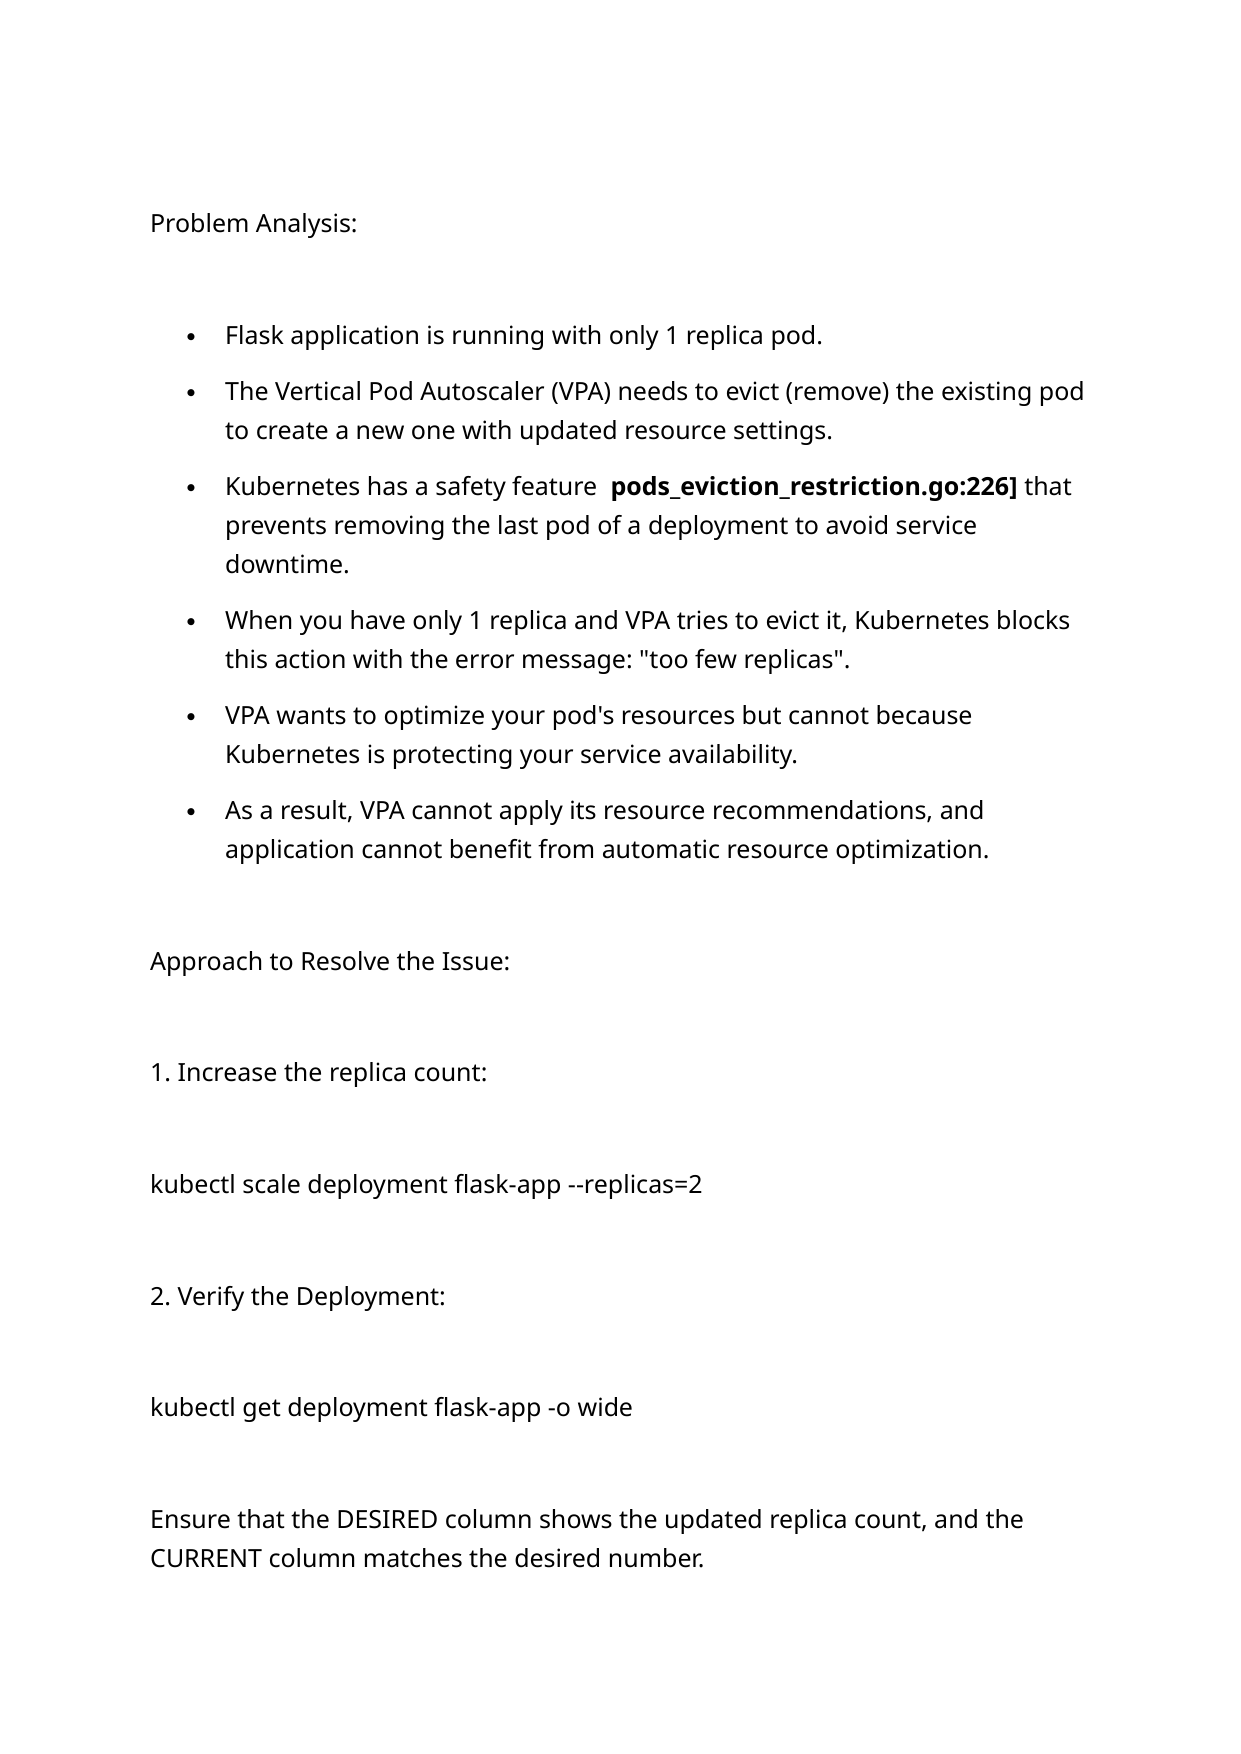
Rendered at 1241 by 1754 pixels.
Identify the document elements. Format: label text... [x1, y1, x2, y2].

text Problem Analysis: [150, 206, 1090, 240]
text kubectl scale deployment flask-app --replicas=2 [150, 1167, 1090, 1201]
text 1. Increase the replica count: [150, 1055, 1090, 1089]
list Kubernetes has a safety feature pods_eviction_restriction.go:226] that prevents removing the last pod of a deployment to avoid service downtime. [187, 468, 1090, 581]
text 2. Verify the Deployment: [150, 1278, 1090, 1312]
list As a result, VPA cannot apply its resource recommendations, and application cannot benefit from automatic resource optimization. [187, 792, 1090, 866]
text Ensure that the DESIRED column shows the updated replica count, and the CURRENT column matches the desired number. [150, 1502, 1090, 1575]
list The Vertical Pod Autoscaler (VPA) needs to evict (remove) the existing pod to create a new one with updated resource settings. [187, 373, 1090, 447]
text kubectl get deployment flask-app -o wide [150, 1390, 1090, 1424]
text Approach to Resolve the Issue: [150, 943, 1090, 977]
list VPA wants to optimize your pod's resources but cannot because Kubernetes is protecting your service availability. [187, 697, 1090, 771]
list When you have only 1 replica and VPA tries to evict it, Kubernetes blocks this action with the error message: "too few replicas". [187, 602, 1090, 676]
list Flask application is running with only 1 replica pod. [187, 317, 1090, 352]
